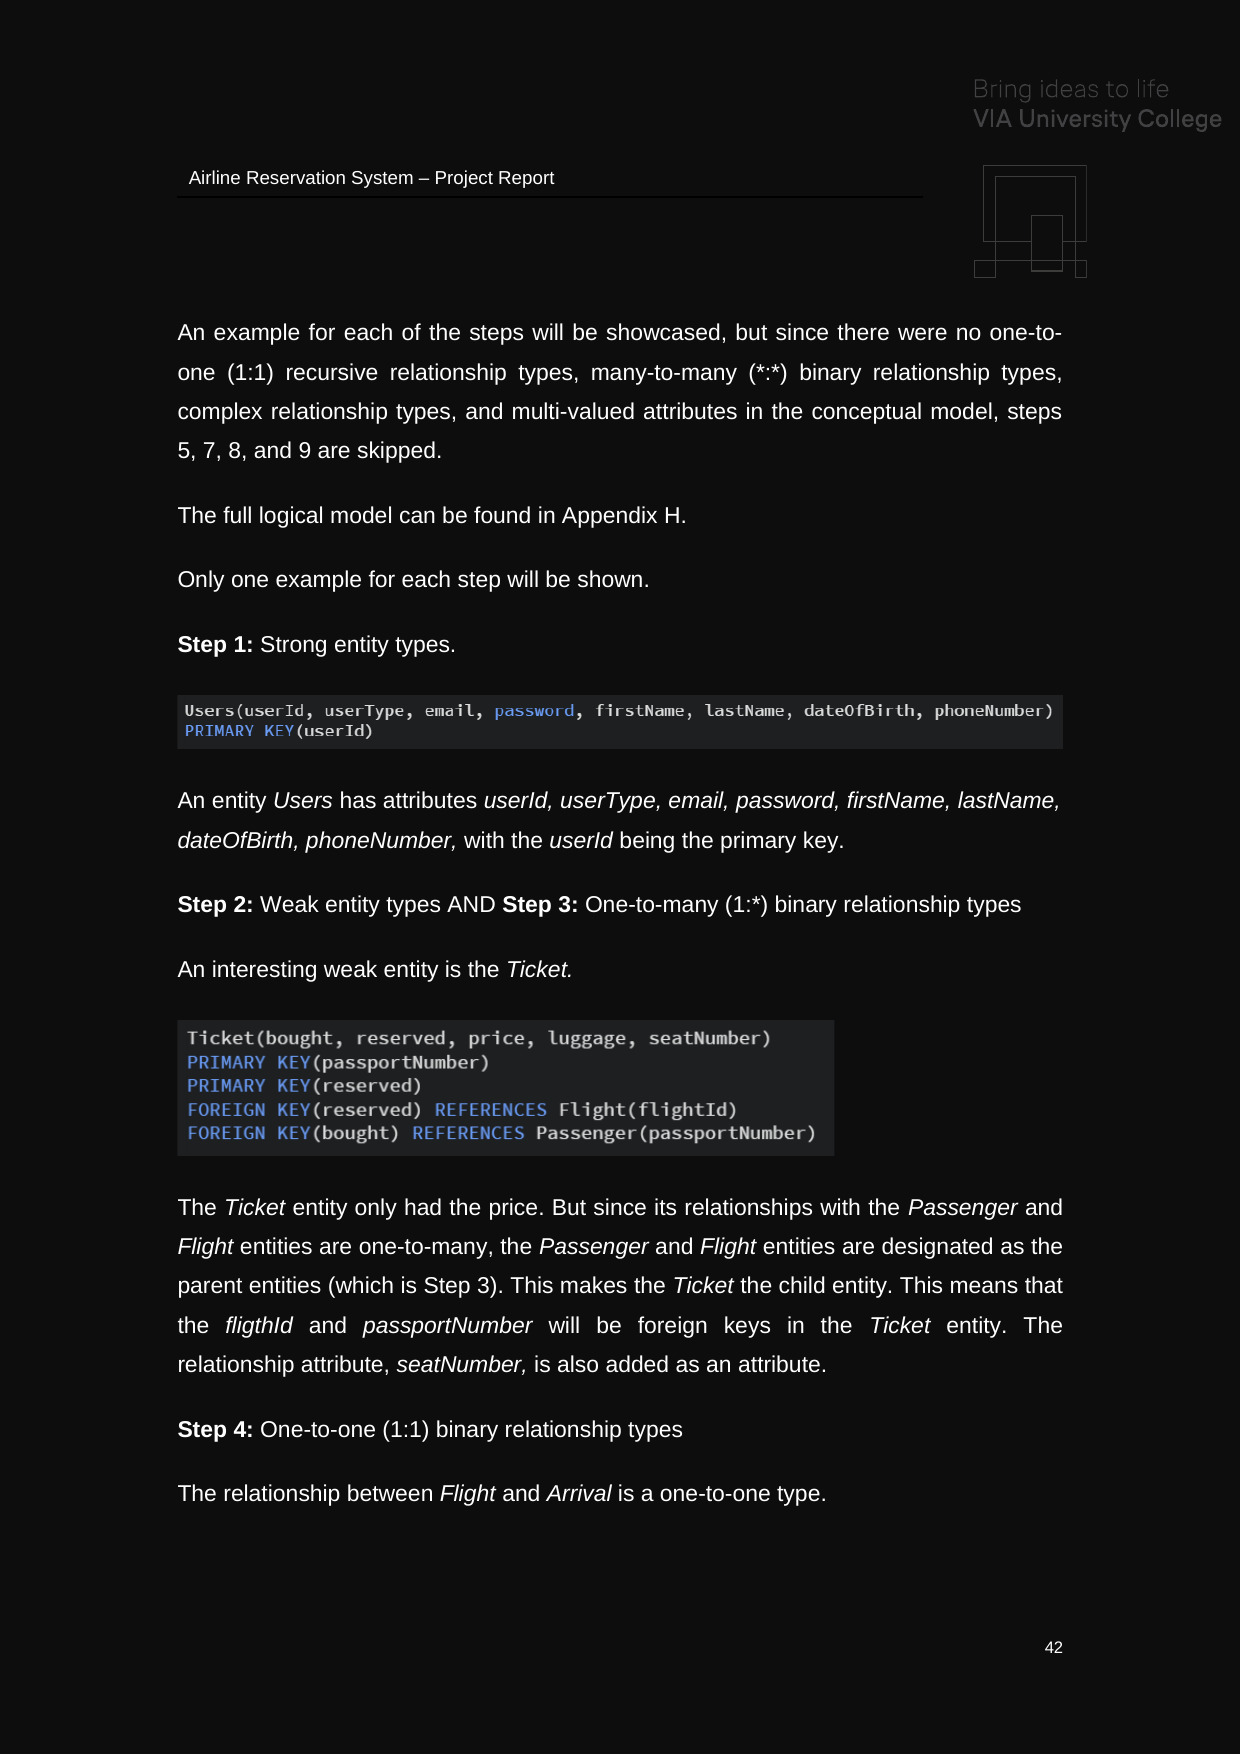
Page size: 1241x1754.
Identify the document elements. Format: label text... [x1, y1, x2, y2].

text Only one example for each step will be shown. [177, 566, 1063, 593]
picture [177, 1020, 835, 1156]
text The full logical model can be found in Appendix H. [177, 502, 1063, 528]
text Step 2: Weak entity types AND Step 3: One-to-many (1:*) binary relationship types [177, 891, 1063, 917]
text The Ticket entity only had the price. But since its relationships with the Passenger and Flight entities are one-to-many, the Passenger and Flight entities are designated as the parent entities (which is Step 3). This makes the Ticket the child entity. This means that the fligthId and passportNumber will be foreign keys in the Ticket entity. The relationship attribute, seatNumber, is also added as an attribute. [177, 1193, 1063, 1378]
text The relationship between Flight and Arrival is a one-to-one type. [177, 1480, 1063, 1507]
text An entity Users has attributes userId, userType, email, password, firstName, lastName, dateOfBirth, phoneNumber, with the userId being the primary key. [177, 787, 1063, 853]
text Step 1: Strong entity types. [177, 631, 1063, 657]
text An example for each of the steps will be showcased, but since there were no one-to-one (1:1) recursive relationship types, many-to-many (*:*) binary relationship types, complex relationship types, and multi-valued attributes in the conceptual model, steps 5, 7, 8, and 9 are skipped. [177, 319, 1063, 464]
text Step 4: One-to-one (1:1) binary relationship types [177, 1416, 1063, 1442]
picture [177, 695, 1063, 749]
text An interesting weak entity is the Ticket. [177, 956, 1063, 982]
